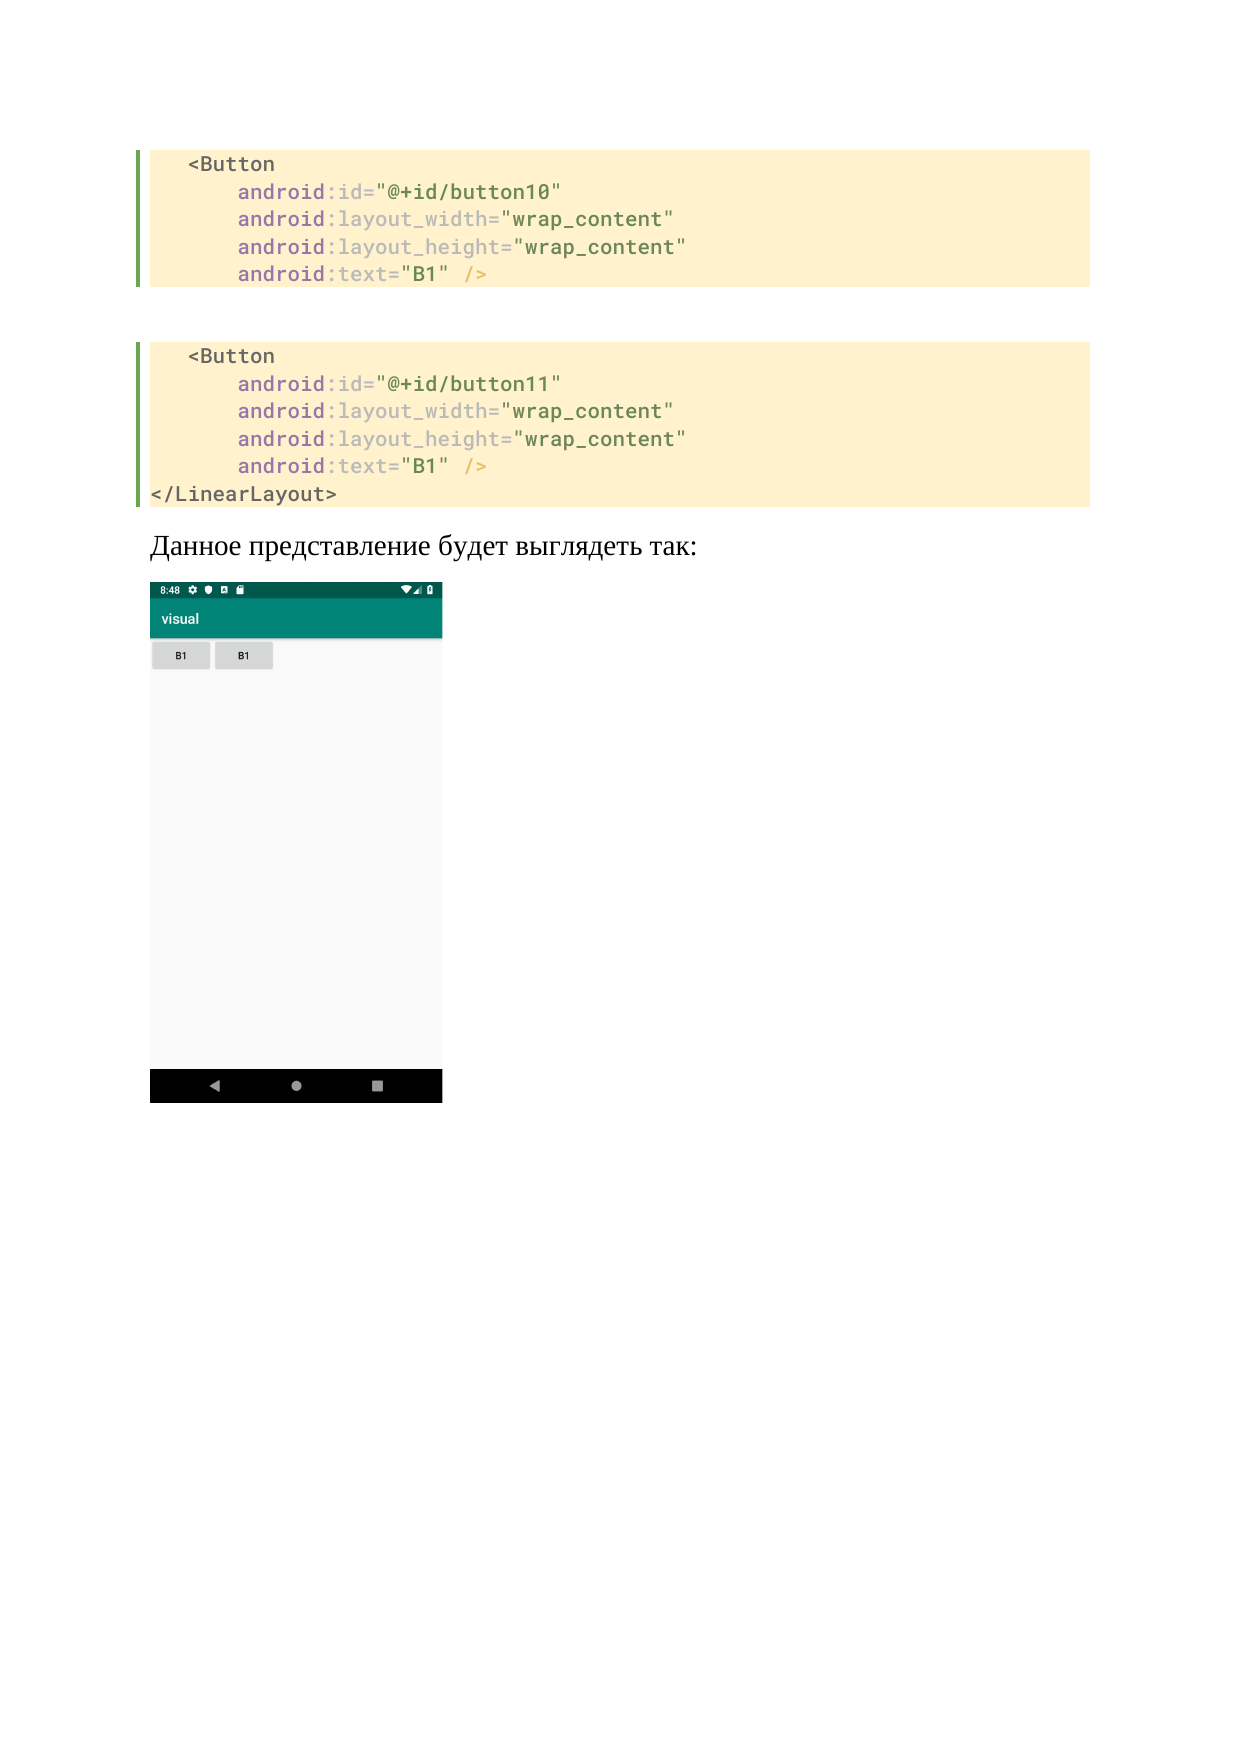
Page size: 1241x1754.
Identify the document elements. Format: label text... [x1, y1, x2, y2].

subtitle android:layout_height="wrap_content" [150, 232, 1090, 260]
subtitle <Button [150, 342, 1090, 369]
picture [150, 582, 443, 1103]
subtitle android:text="B1" /> [150, 452, 1090, 479]
subtitle </LinearLayout> [150, 479, 1090, 507]
subtitle <Button [150, 150, 1090, 177]
subtitle android:id="@+id/button10" [150, 177, 1090, 205]
subtitle android:layout_height="wrap_content" [150, 424, 1090, 452]
text Данное представление будет выглядеть так: [150, 528, 1090, 561]
subtitle android:text="B1" /> [150, 260, 1090, 287]
subtitle android:layout_width="wrap_content" [150, 397, 1090, 424]
subtitle android:id="@+id/button11" [150, 369, 1090, 397]
subtitle android:layout_width="wrap_content" [150, 205, 1090, 232]
